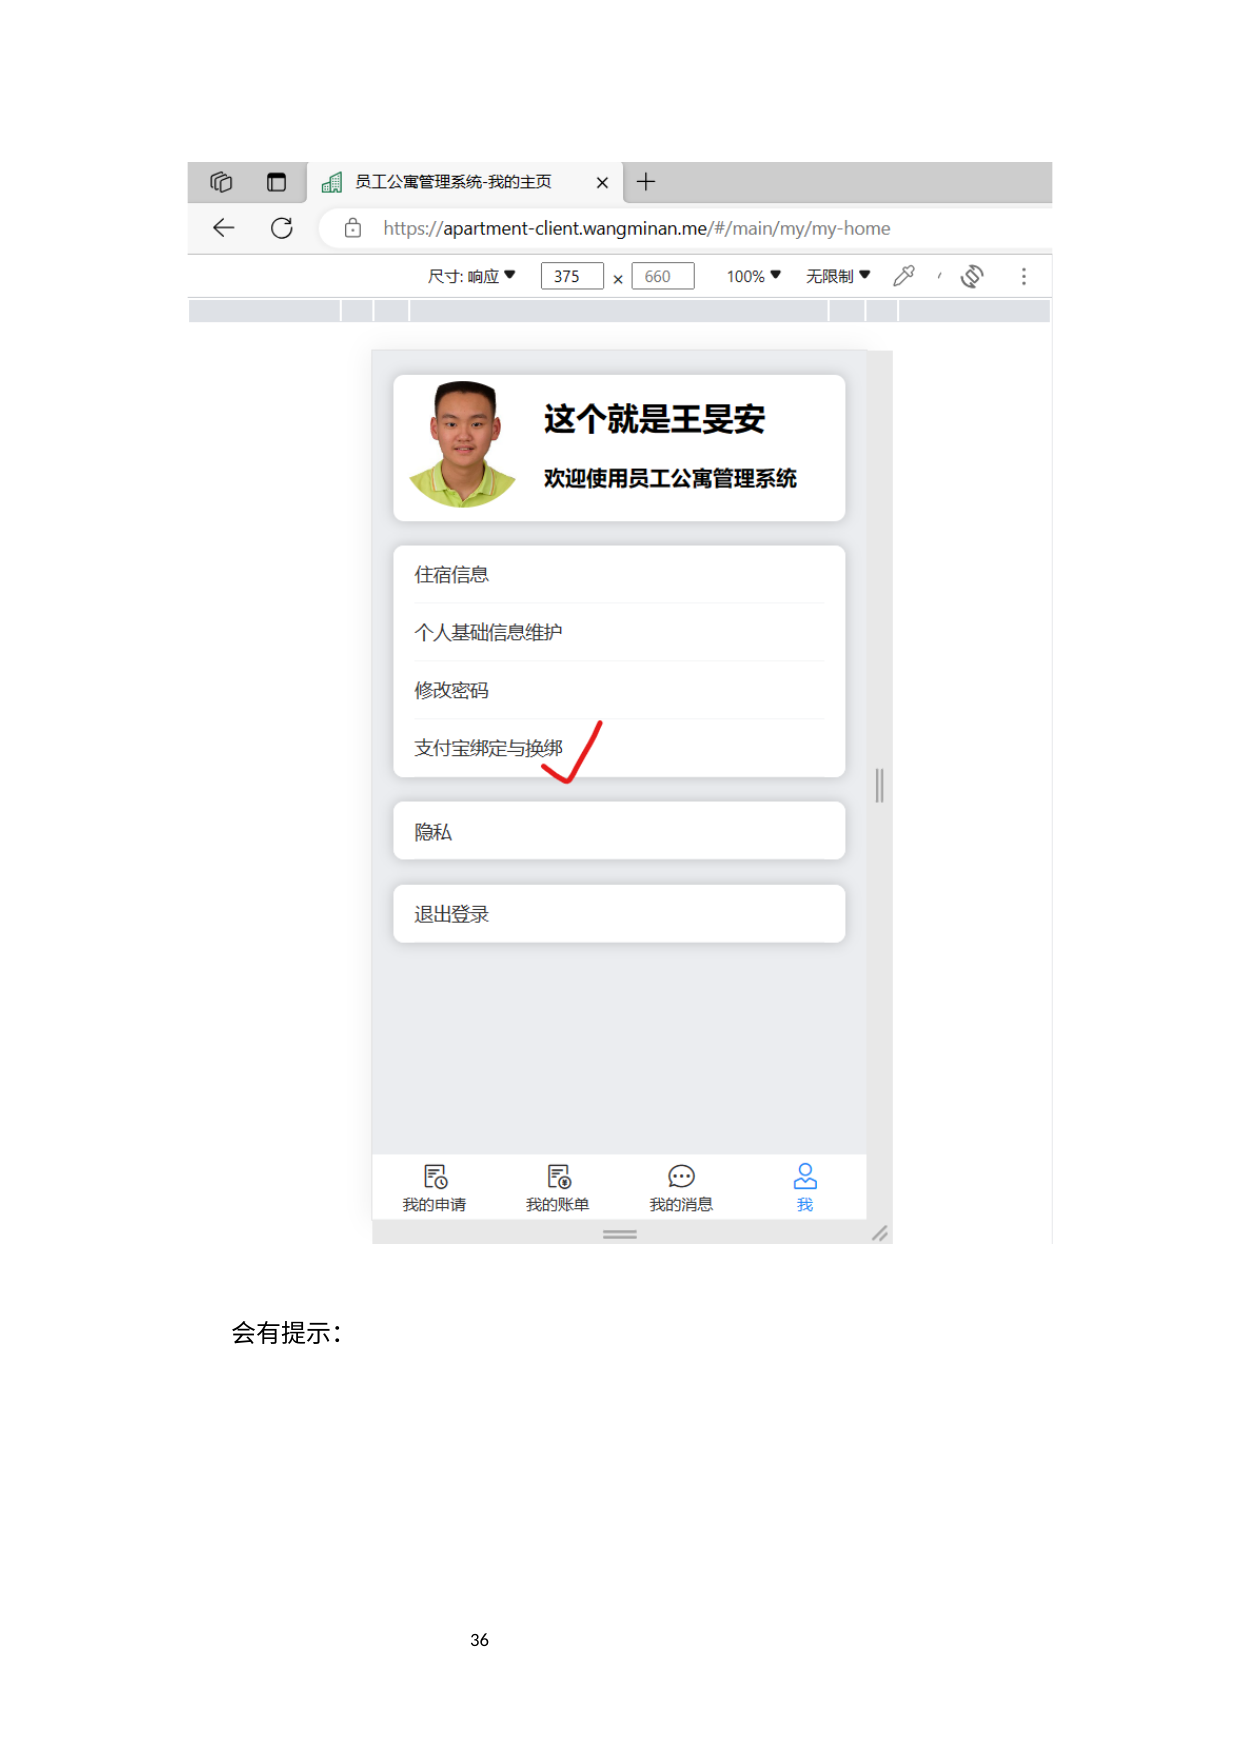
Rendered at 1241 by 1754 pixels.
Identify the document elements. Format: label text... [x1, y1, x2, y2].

picture [187, 162, 1053, 1244]
list 会有提示： [187, 1299, 1053, 1364]
